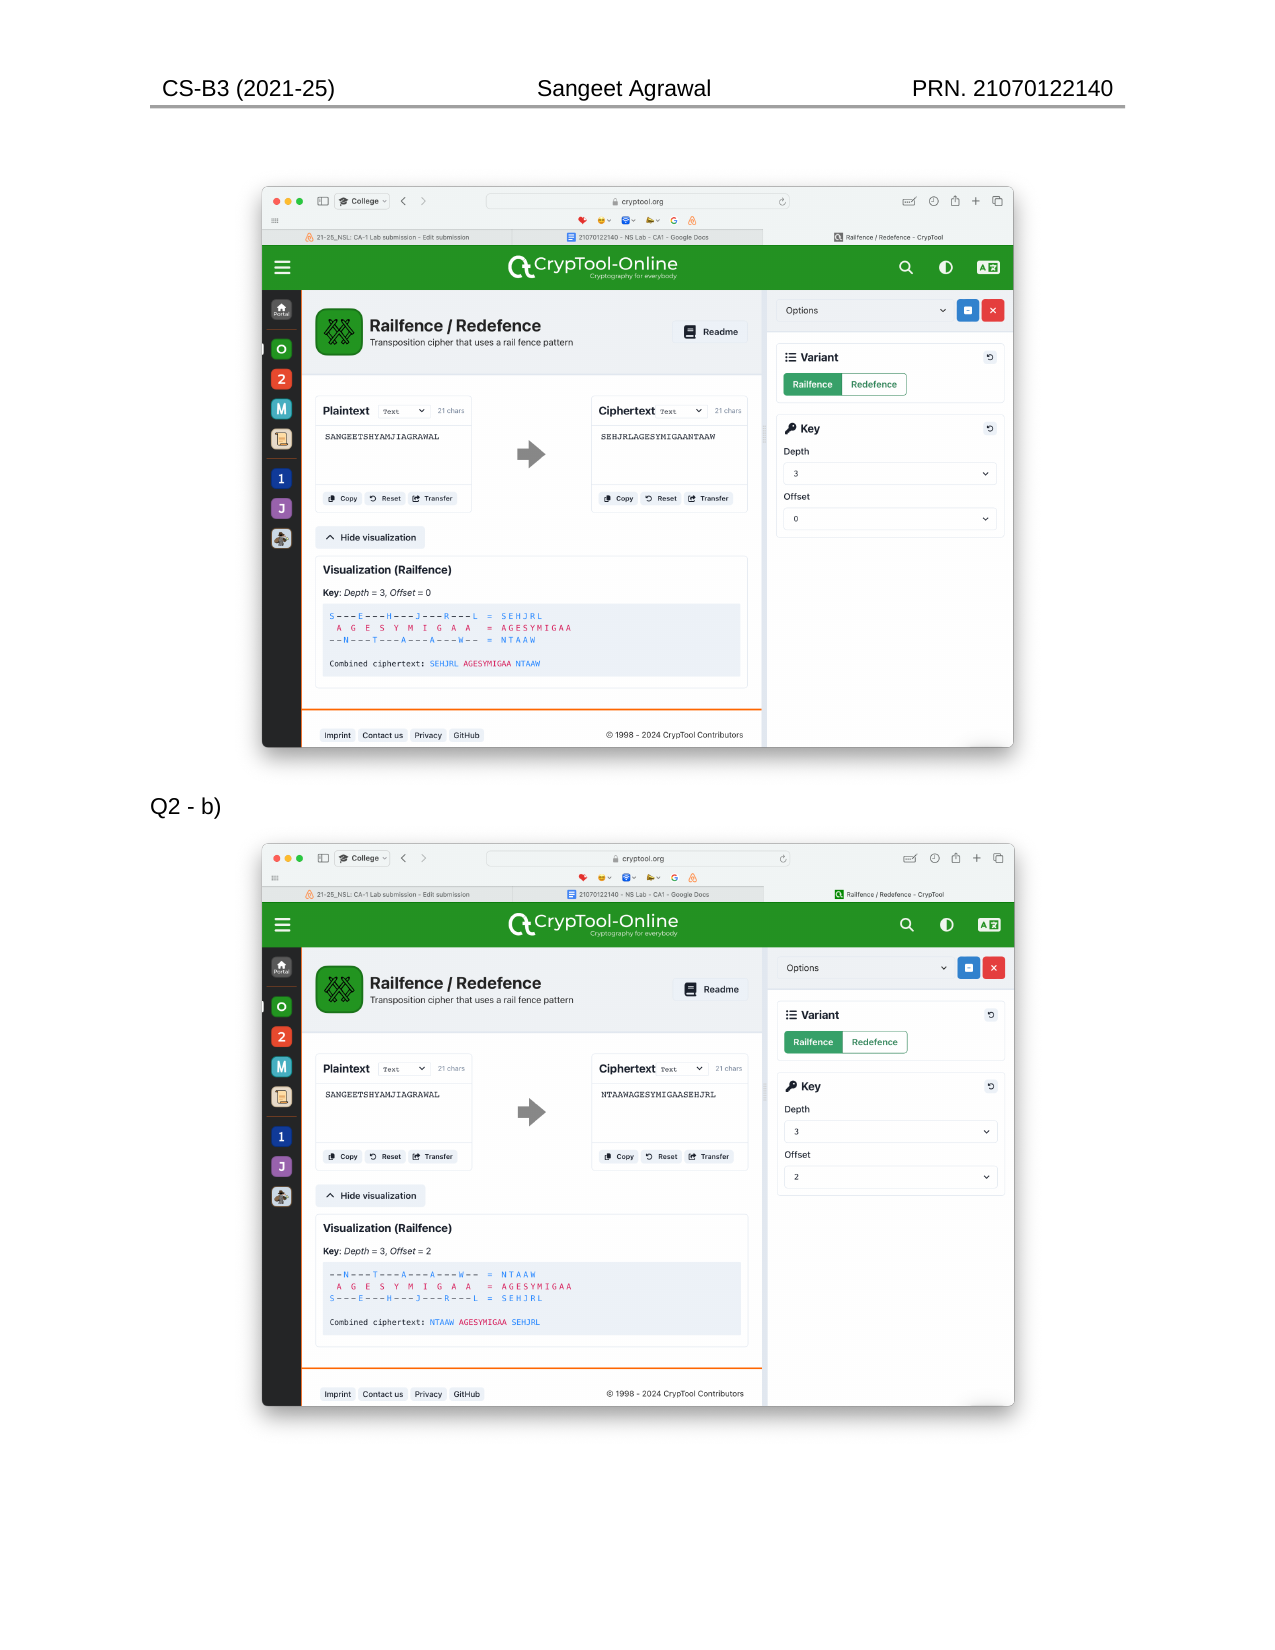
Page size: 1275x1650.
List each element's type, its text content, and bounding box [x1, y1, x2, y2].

text Q2 - b) [150, 793, 1125, 819]
picture [230, 165, 1045, 789]
picture [230, 823, 1045, 1448]
